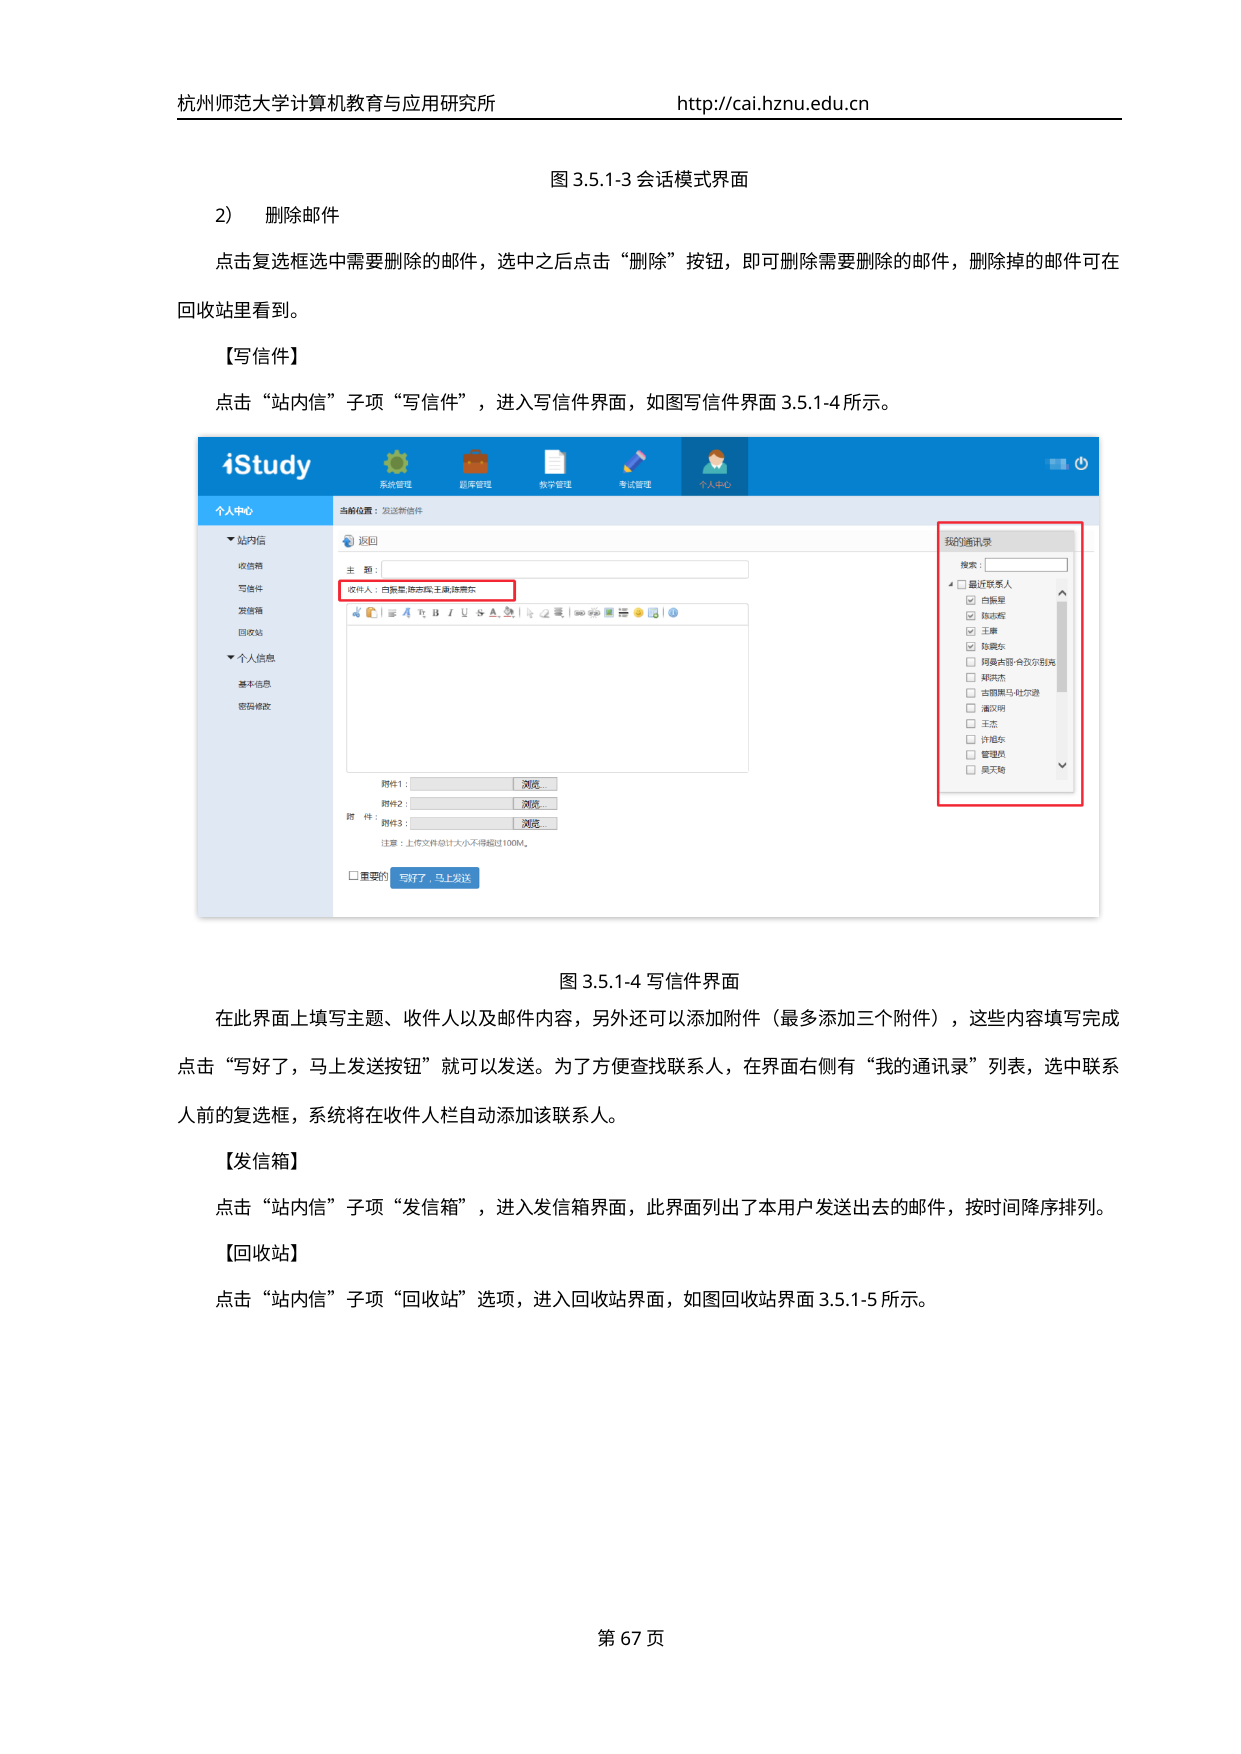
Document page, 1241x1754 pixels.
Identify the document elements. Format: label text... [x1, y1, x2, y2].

text 在此界面上填写主题、收件人以及邮件内容，另外还可以添加附件（最多添加三个附件），这些内容填写完成，点击“写好了，马上发送按钮”就可以发送。为了方便查找联系人，在界面右侧有“我的通讯录”列表，选中联系人前的复选框，系统将在收件人栏自动添加该联系人。 [177, 1001, 1122, 1131]
text 点击“站内信”子项“回收站”选项，进入回收站界面，如图回收站界面3.5.1-5所示。 [177, 1282, 1122, 1315]
text 点击“站内信”子项“写信件”，进入写信件界面，如图写信件界面3.5.1-4所示。 [177, 385, 1122, 418]
text 【写信件】 [177, 339, 1122, 372]
text 【回收站】 [177, 1236, 1122, 1269]
list 删除邮件 [177, 198, 1122, 231]
text 【发信箱】 [177, 1144, 1122, 1177]
text 点击“站内信”子项“发信箱”，进入发信箱界面，此界面列出了本用户发送出去的邮件，按时间降序排列。 [177, 1190, 1122, 1223]
picture [198, 437, 1099, 917]
text 图3.5.1-4 写信件界面 [177, 964, 1122, 997]
text 点击复选框选中需要删除的邮件，选中之后点击“删除”按钮，即可删除需要删除的邮件，删除掉的邮件可在回收站里看到。 [177, 244, 1122, 326]
text 图3.5.1-3 会话模式界面 [177, 162, 1122, 194]
